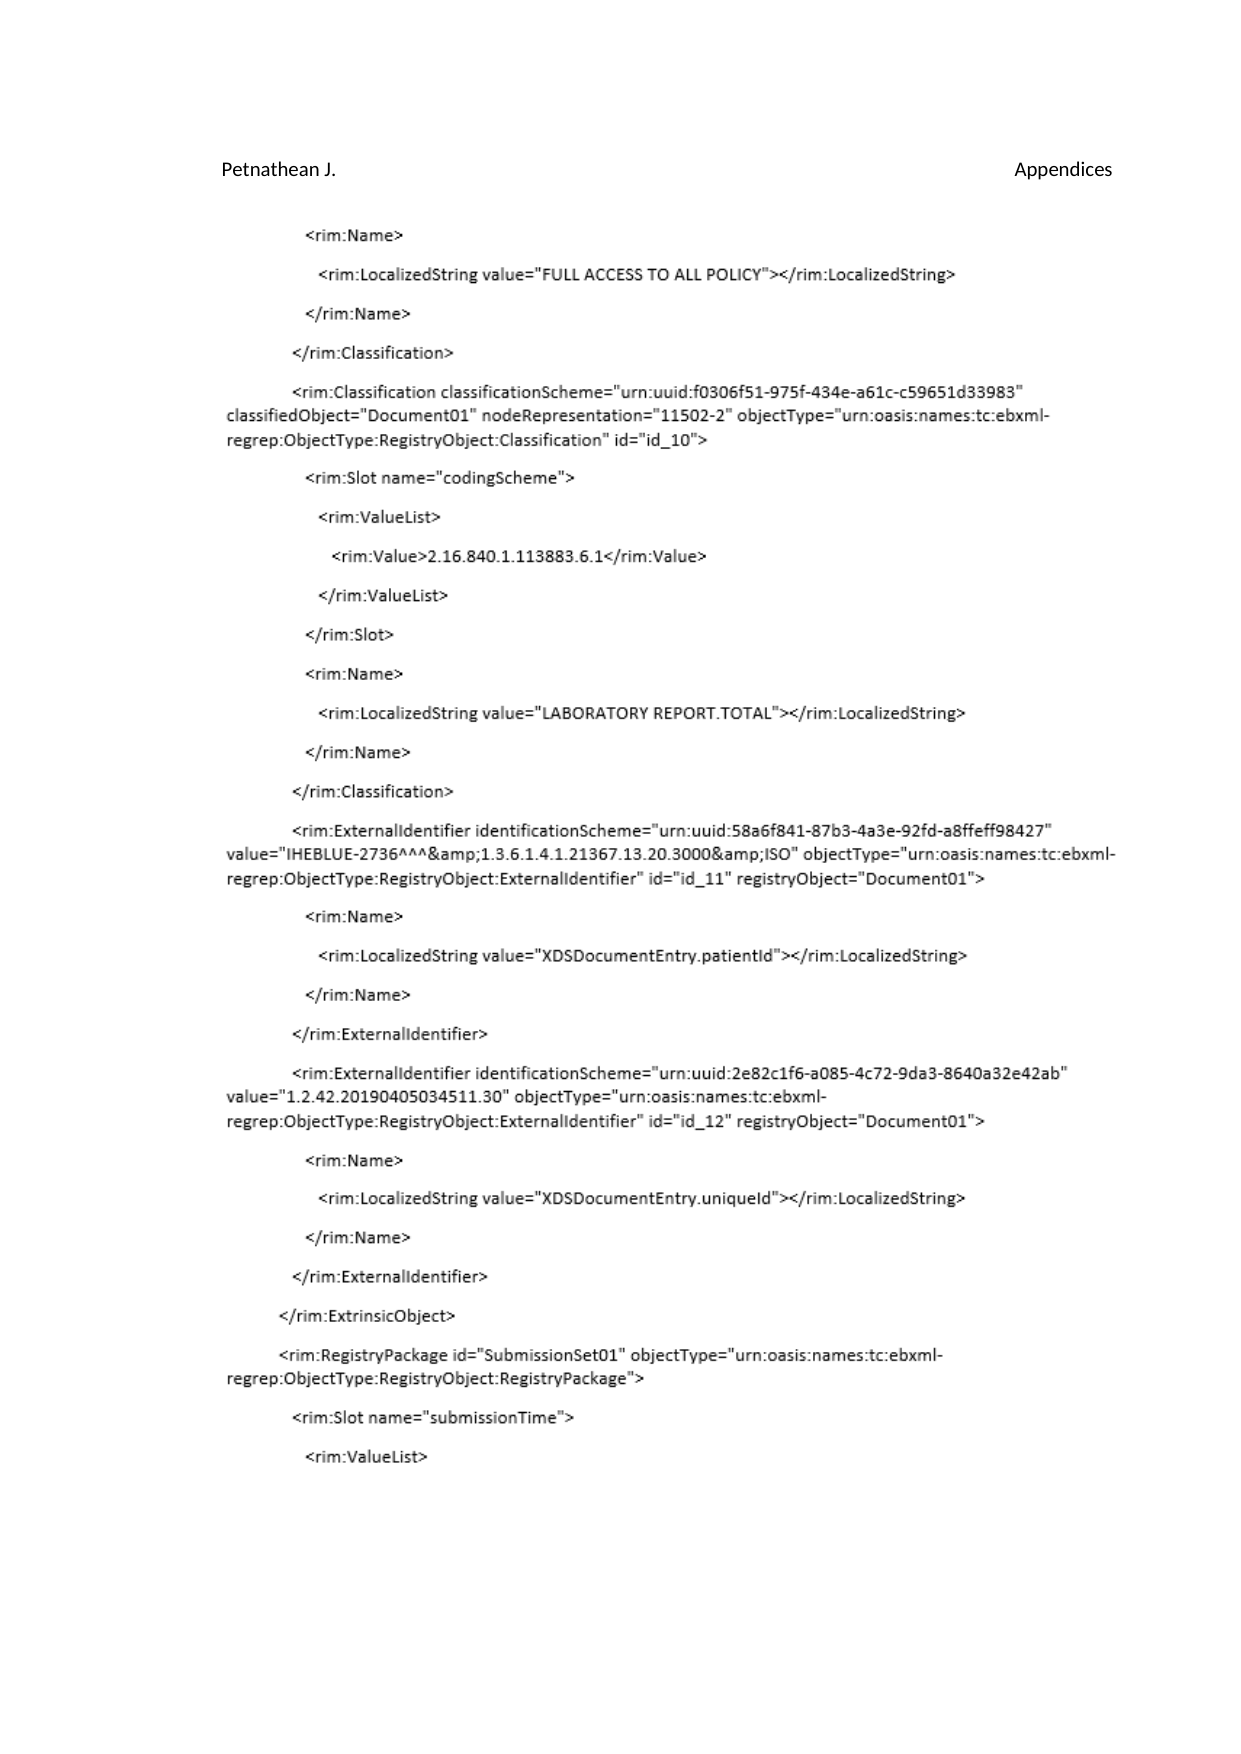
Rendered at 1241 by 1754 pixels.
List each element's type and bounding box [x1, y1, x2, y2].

picture [221, 221, 1146, 1473]
